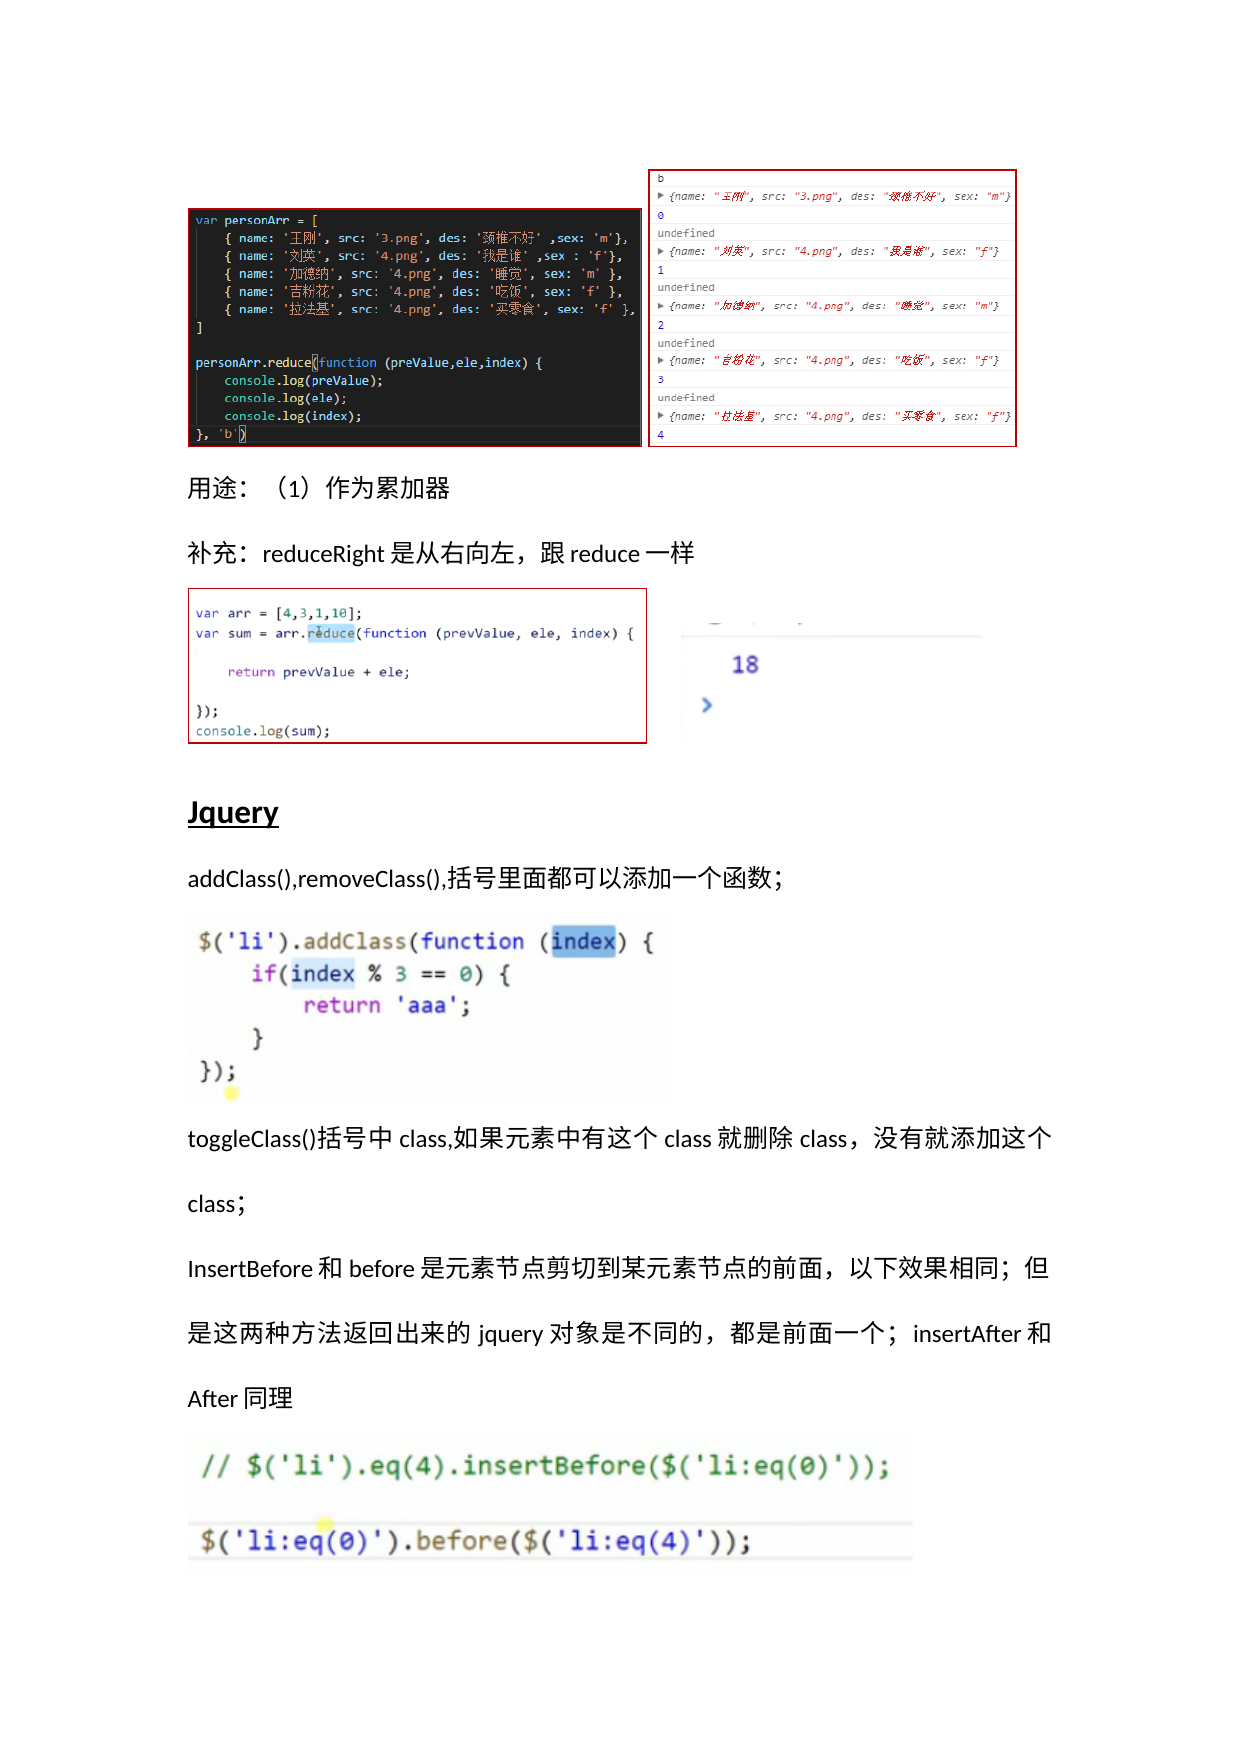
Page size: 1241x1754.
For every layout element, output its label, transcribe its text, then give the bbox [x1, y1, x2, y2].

text InsertBefore和before是元素节点剪切到某元素节点的前面，以下效果相同；但是这两种方法返回出来的jquery对象是不同的，都是前面一个；insertAfter和After同理 [187, 1234, 1053, 1429]
text Jquery [187, 779, 1053, 844]
text addClass(),removeClass(),括号里面都可以添加一个函数； [187, 844, 1053, 909]
picture [187, 1429, 913, 1576]
picture [681, 623, 982, 744]
picture [189, 589, 646, 742]
text toggleClass()括号中class,如果元素中有这个class就删除class，没有就添加这个class； [187, 1104, 1053, 1234]
picture [650, 171, 1015, 446]
text 补充：reduceRight是从右向左，跟reduce一样 [187, 519, 1053, 584]
picture [189, 210, 641, 446]
text 用途：（1）作为累加器 [187, 454, 1053, 519]
picture [187, 909, 671, 1103]
